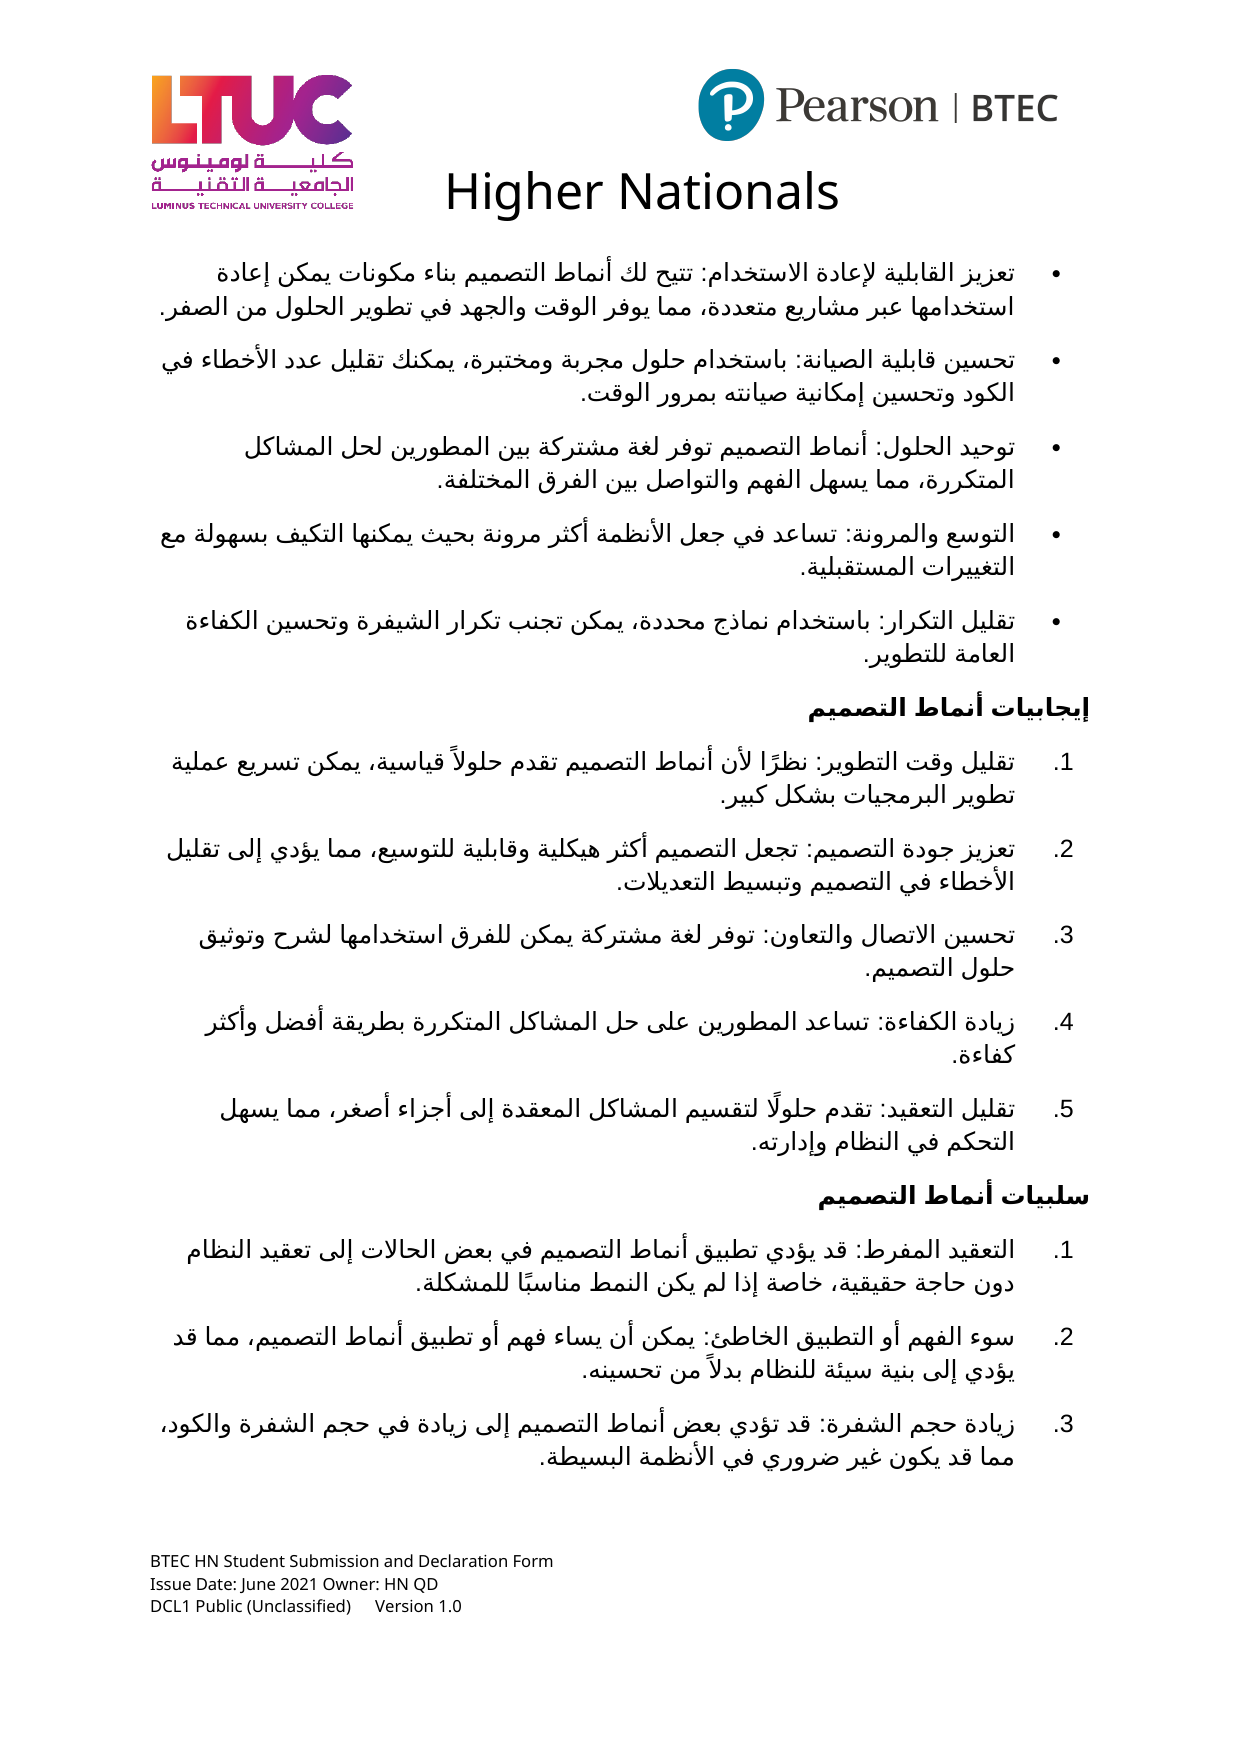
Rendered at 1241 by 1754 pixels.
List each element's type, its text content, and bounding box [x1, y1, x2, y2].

list تحسين قابلية الصيانة: باستخدام حلول مجربة ومختبرة، يمكنك تقليل عدد الأخطاء في الكود وتحسين إمكانية صيانته بمرور الوقت. [150, 345, 1053, 407]
list سوء الفهم أو التطبيق الخاطئ: يمكن أن يساء فهم أو تطبيق أنماط التصميم، مما قد يؤدي إلى بنية سيئة للنظام بدلاً من تحسينه. [150, 1322, 1053, 1383]
list التوسع والمرونة: تساعد في جعل الأنظمة أكثر مرونة بحيث يمكنها التكيف بسهولة مع التغييرات المستقبلية. [150, 519, 1053, 581]
list تحسين الاتصال والتعاون: توفر لغة مشتركة يمكن للفرق استخدامها لشرح وتوثيق حلول التصميم. [150, 920, 1053, 982]
text سلبيات أنماط التصميم [150, 1181, 1090, 1210]
picture [690, 61, 1069, 146]
list تقليل التعقيد: تقدم حلولًا لتقسيم المشاكل المعقدة إلى أجزاء أصغر، مما يسهل التحكم في النظام وإدارته. [150, 1094, 1053, 1156]
list التعقيد المفرط: قد يؤدي تطبيق أنماط التصميم في بعض الحالات إلى تعقيد النظام دون حاجة حقيقية، خاصة إذا لم يكن النمط مناسبًا للمشكلة. [150, 1235, 1053, 1297]
list تعزيز جودة التصميم: تجعل التصميم أكثر هيكلية وقابلية للتوسيع، مما يؤدي إلى تقليل الأخطاء في التصميم وتبسيط التعديلات. [150, 833, 1053, 895]
text إيجابيات أنماط التصميم [150, 693, 1090, 722]
list تقليل وقت التطوير: نظرًا لأن أنماط التصميم تقدم حلولاً قياسية، يمكن تسريع عملية تطوير البرمجيات بشكل كبير. [150, 747, 1053, 808]
list زيادة حجم الشفرة: قد تؤدي بعض أنماط التصميم إلى زيادة في حجم الشفرة والكود، مما قد يكون غير ضروري في الأنظمة البسيطة. [150, 1409, 1053, 1470]
list تعزيز القابلية لإعادة الاستخدام: تتيح لك أنماط التصميم بناء مكونات يمكن إعادة استخدامها عبر مشاريع متعددة، مما يوفر الوقت والجهد في تطوير الحلول من الصفر. [150, 258, 1053, 320]
list زيادة الكفاءة: تساعد المطورين على حل المشاكل المتكررة بطريقة أفضل وأكثر كفاءة. [150, 1007, 1053, 1069]
picture [150, 73, 354, 210]
list توحيد الحلول: أنماط التصميم توفر لغة مشتركة بين المطورين لحل المشاكل المتكررة، مما يسهل الفهم والتواصل بين الفرق المختلفة. [150, 432, 1053, 494]
list تقليل التكرار: باستخدام نماذج محددة، يمكن تجنب تكرار الشيفرة وتحسين الكفاءة العامة للتطوير. [150, 606, 1053, 668]
